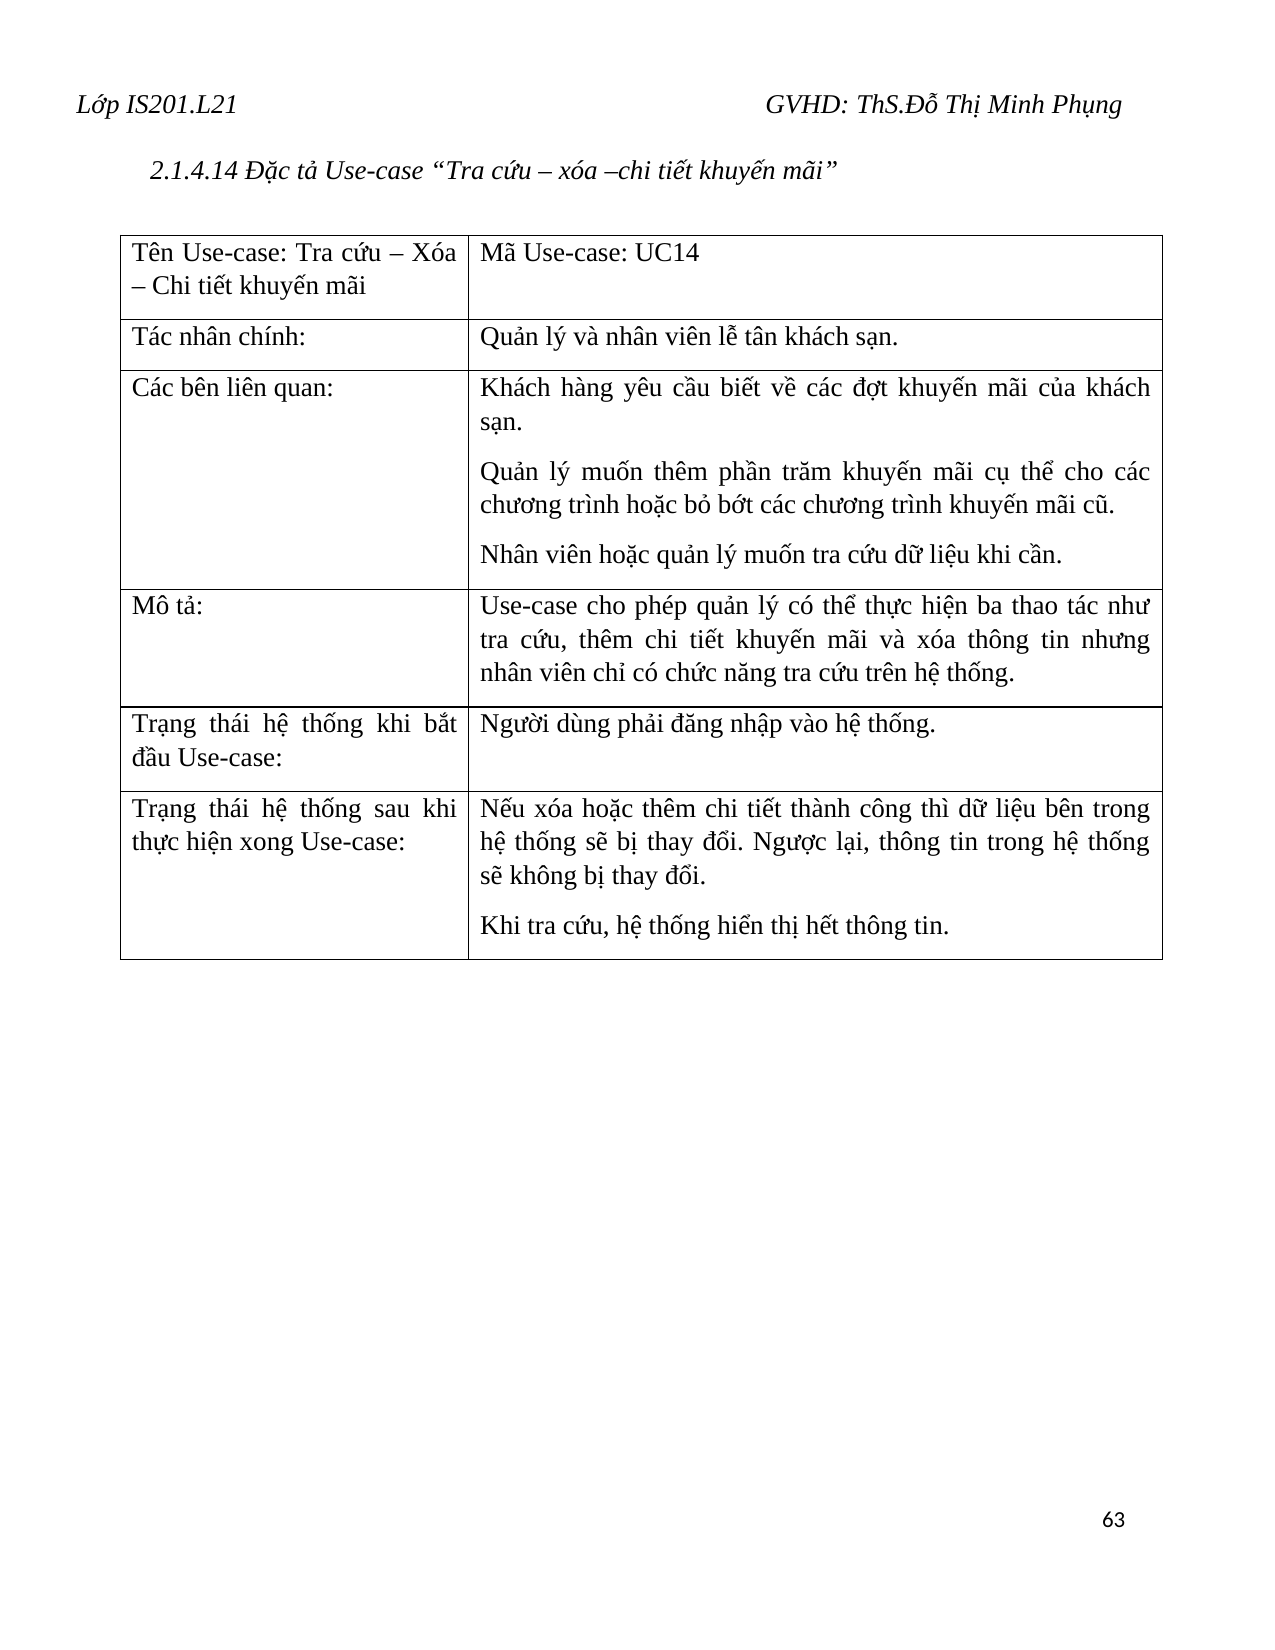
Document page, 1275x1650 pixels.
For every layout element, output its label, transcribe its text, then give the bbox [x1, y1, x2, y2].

table_cell Các bên liên quan: [121, 371, 468, 588]
table_cell Nếu xóa hoặc thêm chi tiết thành công thì dữ liệu bên trong hệ thống sẽ bị thay đổi. Ngược lại, thông tin trong hệ thống sẽ không bị thay đổi. Khi tra cứu, hệ thống hiển thị hết thông tin. [469, 792, 1162, 959]
table_cell Trạng thái hệ thống sau khi thực hiện xong Use-case: [121, 792, 468, 959]
table_header Mã Use-case: UC14 [469, 236, 1162, 319]
table_cell Tác nhân chính: [121, 320, 468, 370]
table_cell Quản lý và nhân viên lễ tân khách sạn. [469, 320, 1162, 370]
table_cell Khách hàng yêu cầu biết về các đợt khuyến mãi của khách sạn. Quản lý muốn thêm phần trăm khuyến mãi cụ thể cho các chương trình hoặc bỏ bớt các chương trình khuyến mãi cũ. Nhân viên hoặc quản lý muốn tra cứu dữ liệu khi cần. [469, 371, 1162, 588]
subtitle 2.1.4.14 Đặc tả Use-case “Tra cứu – xóa –chi tiết khuyến mãi” [150, 154, 1125, 185]
table_cell Mô tả: [121, 590, 468, 706]
table_header Tên Use-case: Tra cứu – Xóa – Chi tiết khuyến mãi [121, 236, 468, 319]
table_cell Người dùng phải đăng nhập vào hệ thống. [469, 708, 1162, 791]
table_cell Trạng thái hệ thống khi bắt đầu Use-case: [121, 708, 468, 791]
table_cell Use-case cho phép quản lý có thể thực hiện ba thao tác như tra cứu, thêm chi tiết khuyến mãi và xóa thông tin nhưng nhân viên chỉ có chức năng tra cứu trên hệ thống. [469, 590, 1162, 706]
